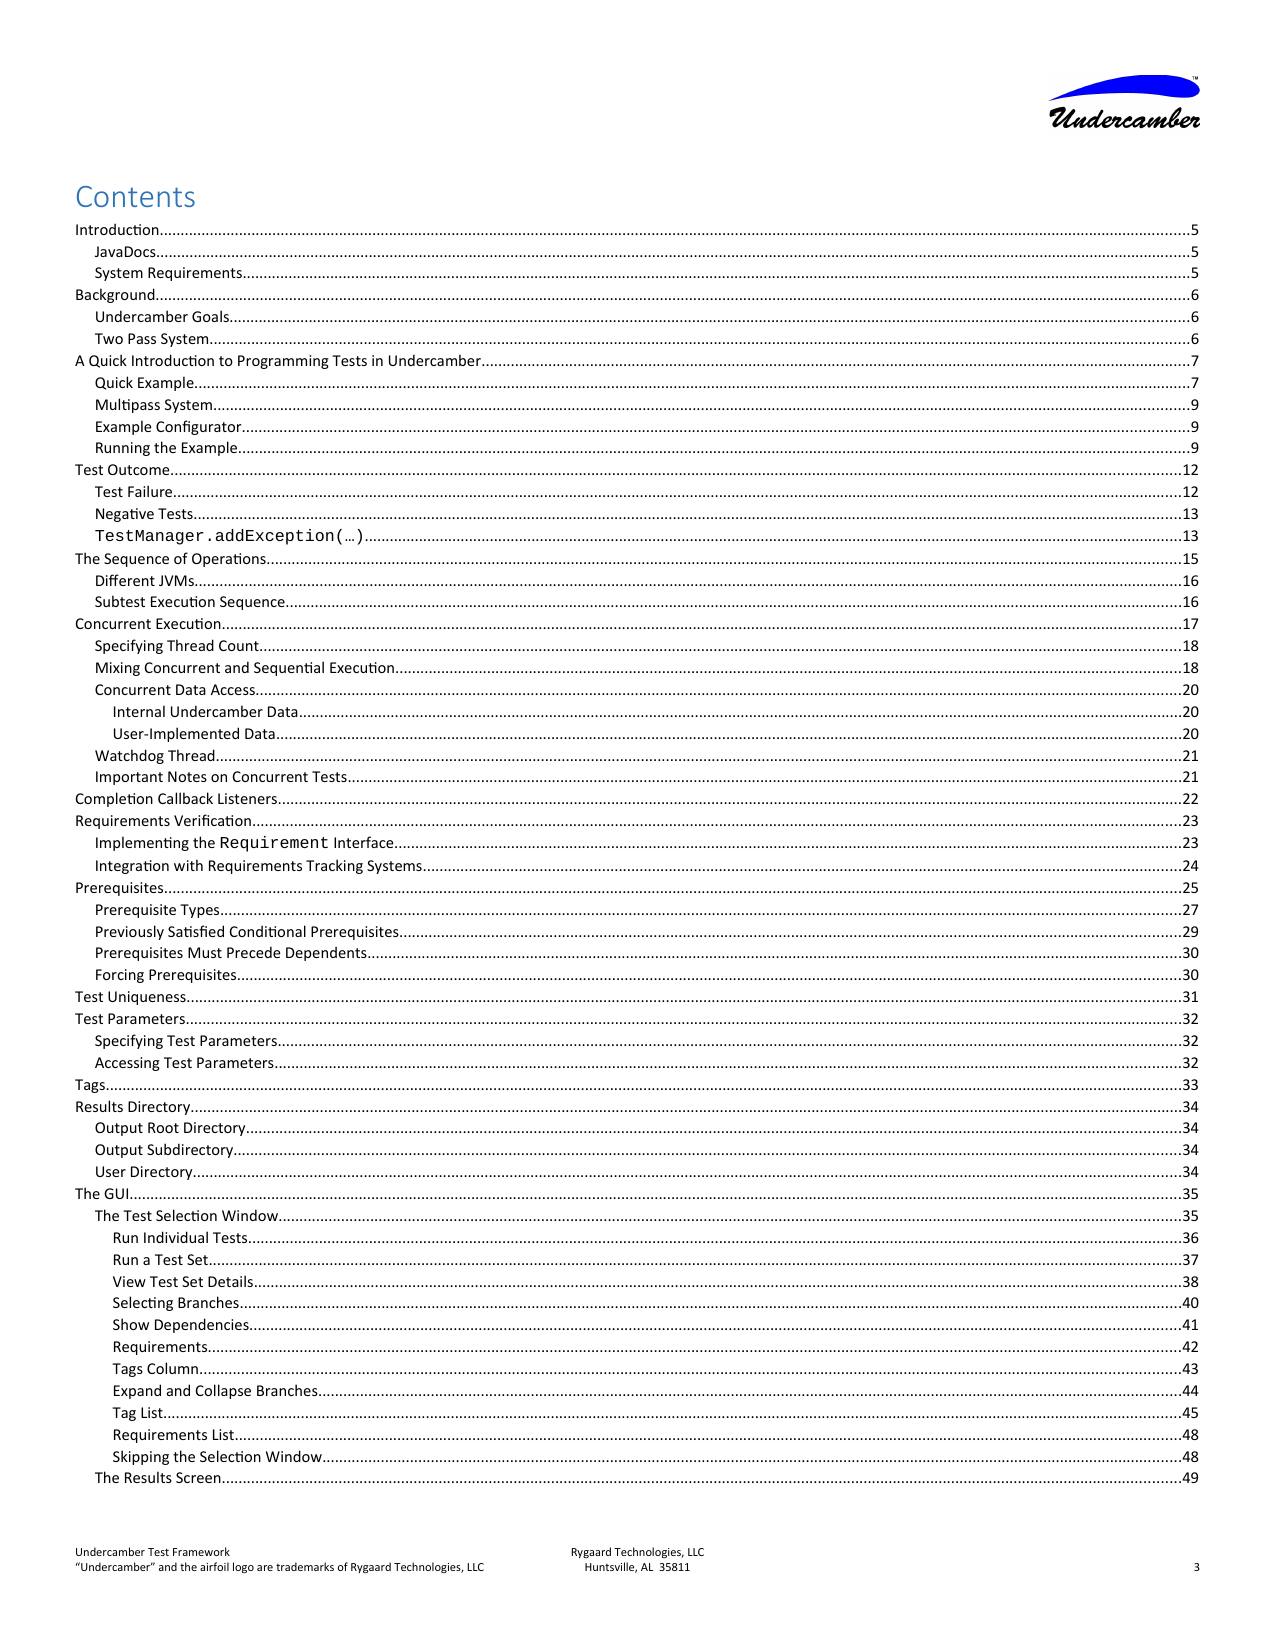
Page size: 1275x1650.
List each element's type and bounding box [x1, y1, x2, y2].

picture [1048, 75, 1200, 137]
